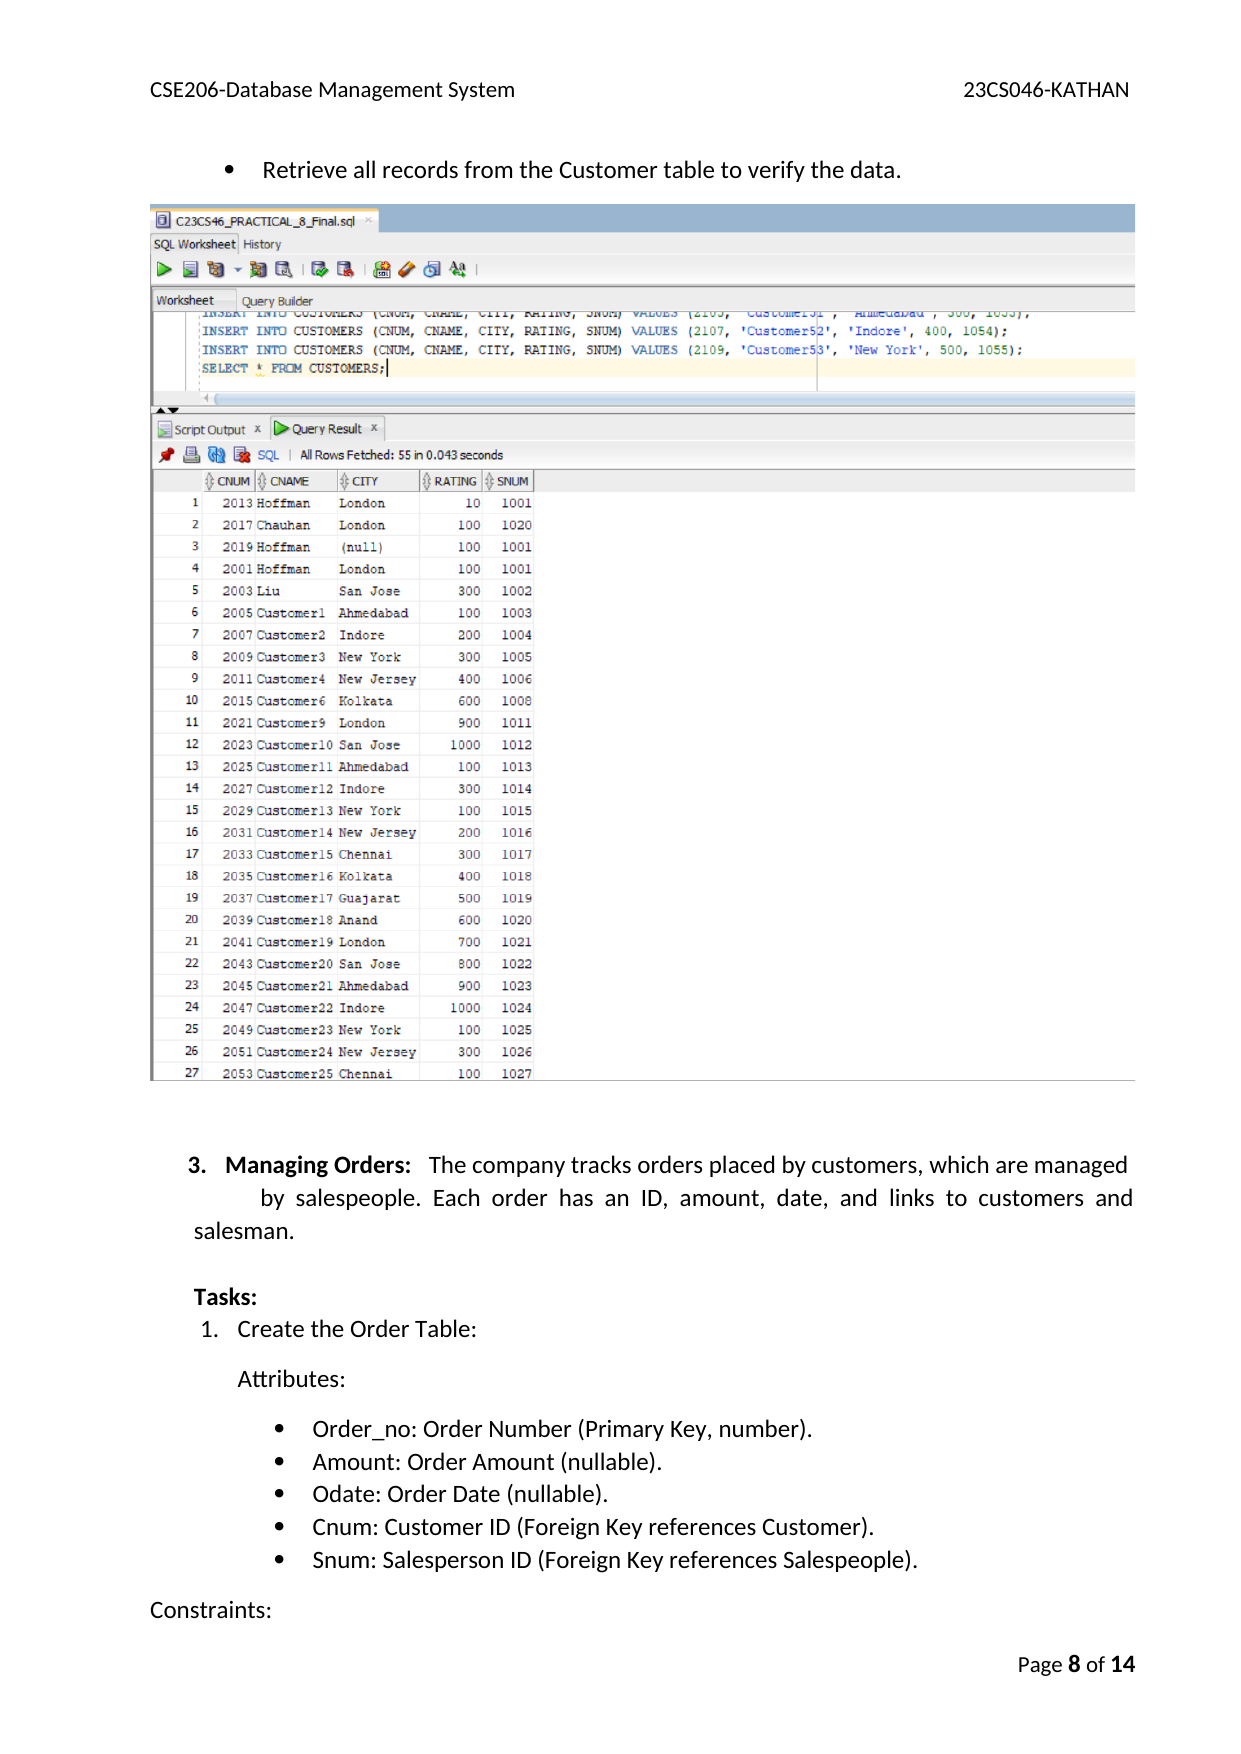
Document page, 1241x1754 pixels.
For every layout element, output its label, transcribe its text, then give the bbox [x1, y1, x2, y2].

list Odate: Order Date (nullable). [275, 1479, 1135, 1509]
text Attributes: [237, 1363, 1135, 1394]
picture [150, 204, 1136, 1081]
list Amount: Order Amount (nullable). [275, 1446, 1135, 1476]
list Retrieve all records from the Customer table to verify the data. [225, 154, 1135, 185]
list Snum: Salesperson ID (Foreign Key references Salespeople). [275, 1544, 1135, 1575]
list by salespeople. Each order has an ID, amount, date, and links to customers and salesman. [194, 1182, 1135, 1245]
list Order_no: Order Number (Primary Key, number). [275, 1413, 1135, 1443]
list Cnum: Customer ID (Foreign Key references Customer). [275, 1512, 1135, 1542]
text Constraints: [150, 1594, 1135, 1624]
list Tasks: [194, 1281, 1135, 1311]
list Create the Order Table: [200, 1314, 1135, 1344]
list Managing Orders: The company tracks orders placed by customers, which are managed [187, 1149, 1135, 1179]
